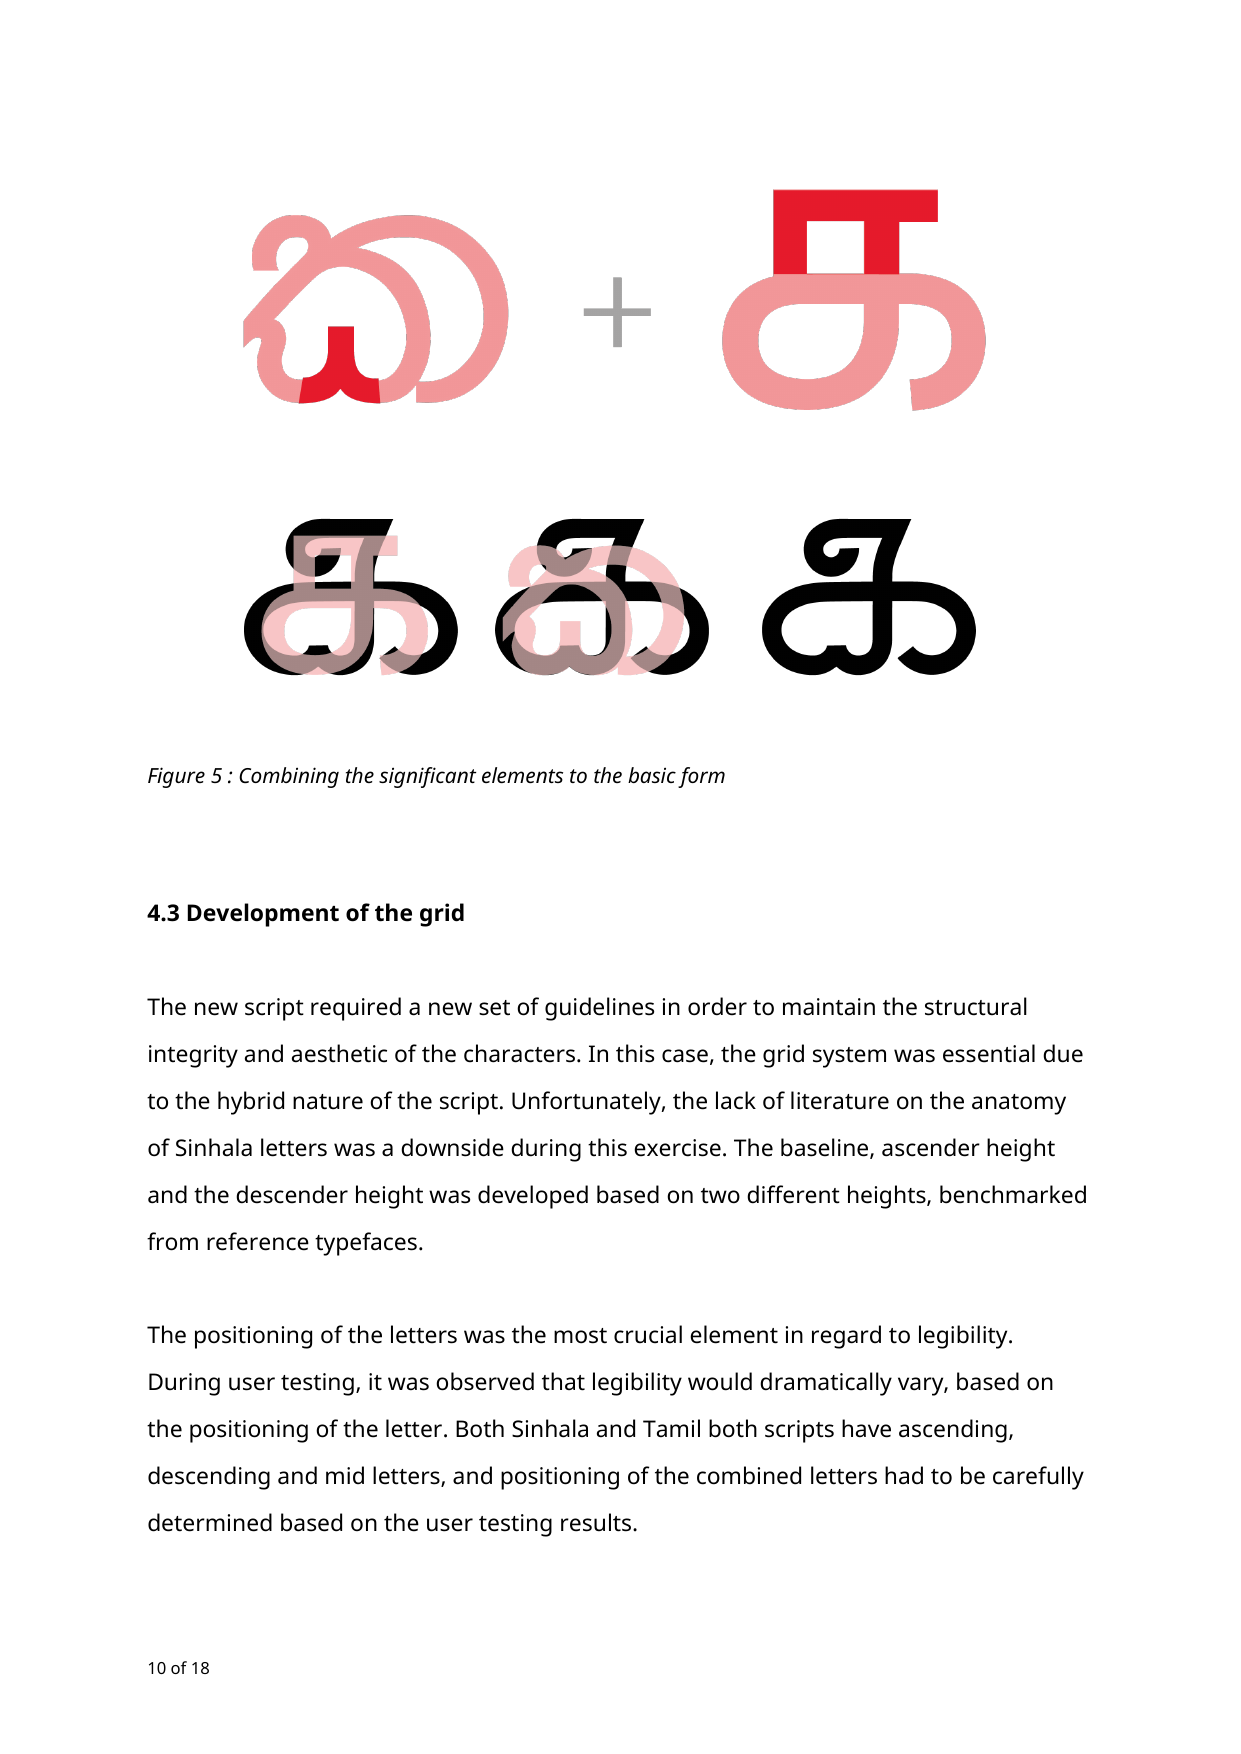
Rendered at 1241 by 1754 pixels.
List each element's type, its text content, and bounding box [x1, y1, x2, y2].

text The new script required a new set of guidelines in order to maintain the structural integrity and aesthetic of the characters. In this case, the grid system was essential due to the hybrid nature of the script. Unfortunately, the lack of literature on the anatomy of Sinhala letters was a downside during this exercise. The baseline, ascender height and the descender height was developed based on two different heights, benchmarked from reference typefaces. [147, 991, 1093, 1257]
picture [147, 147, 1094, 746]
text 4.3 Development of the grid [147, 897, 1093, 928]
text The positioning of the letters was the most crucial element in regard to legibility. During user testing, it was observed that legibility would dramatically vary, based on the positioning of the letter. Both Sinhala and Tamil both scripts have ascending, descending and mid letters, and positioning of the combined letters had to be carefully determined based on the user testing results. [147, 1319, 1093, 1538]
